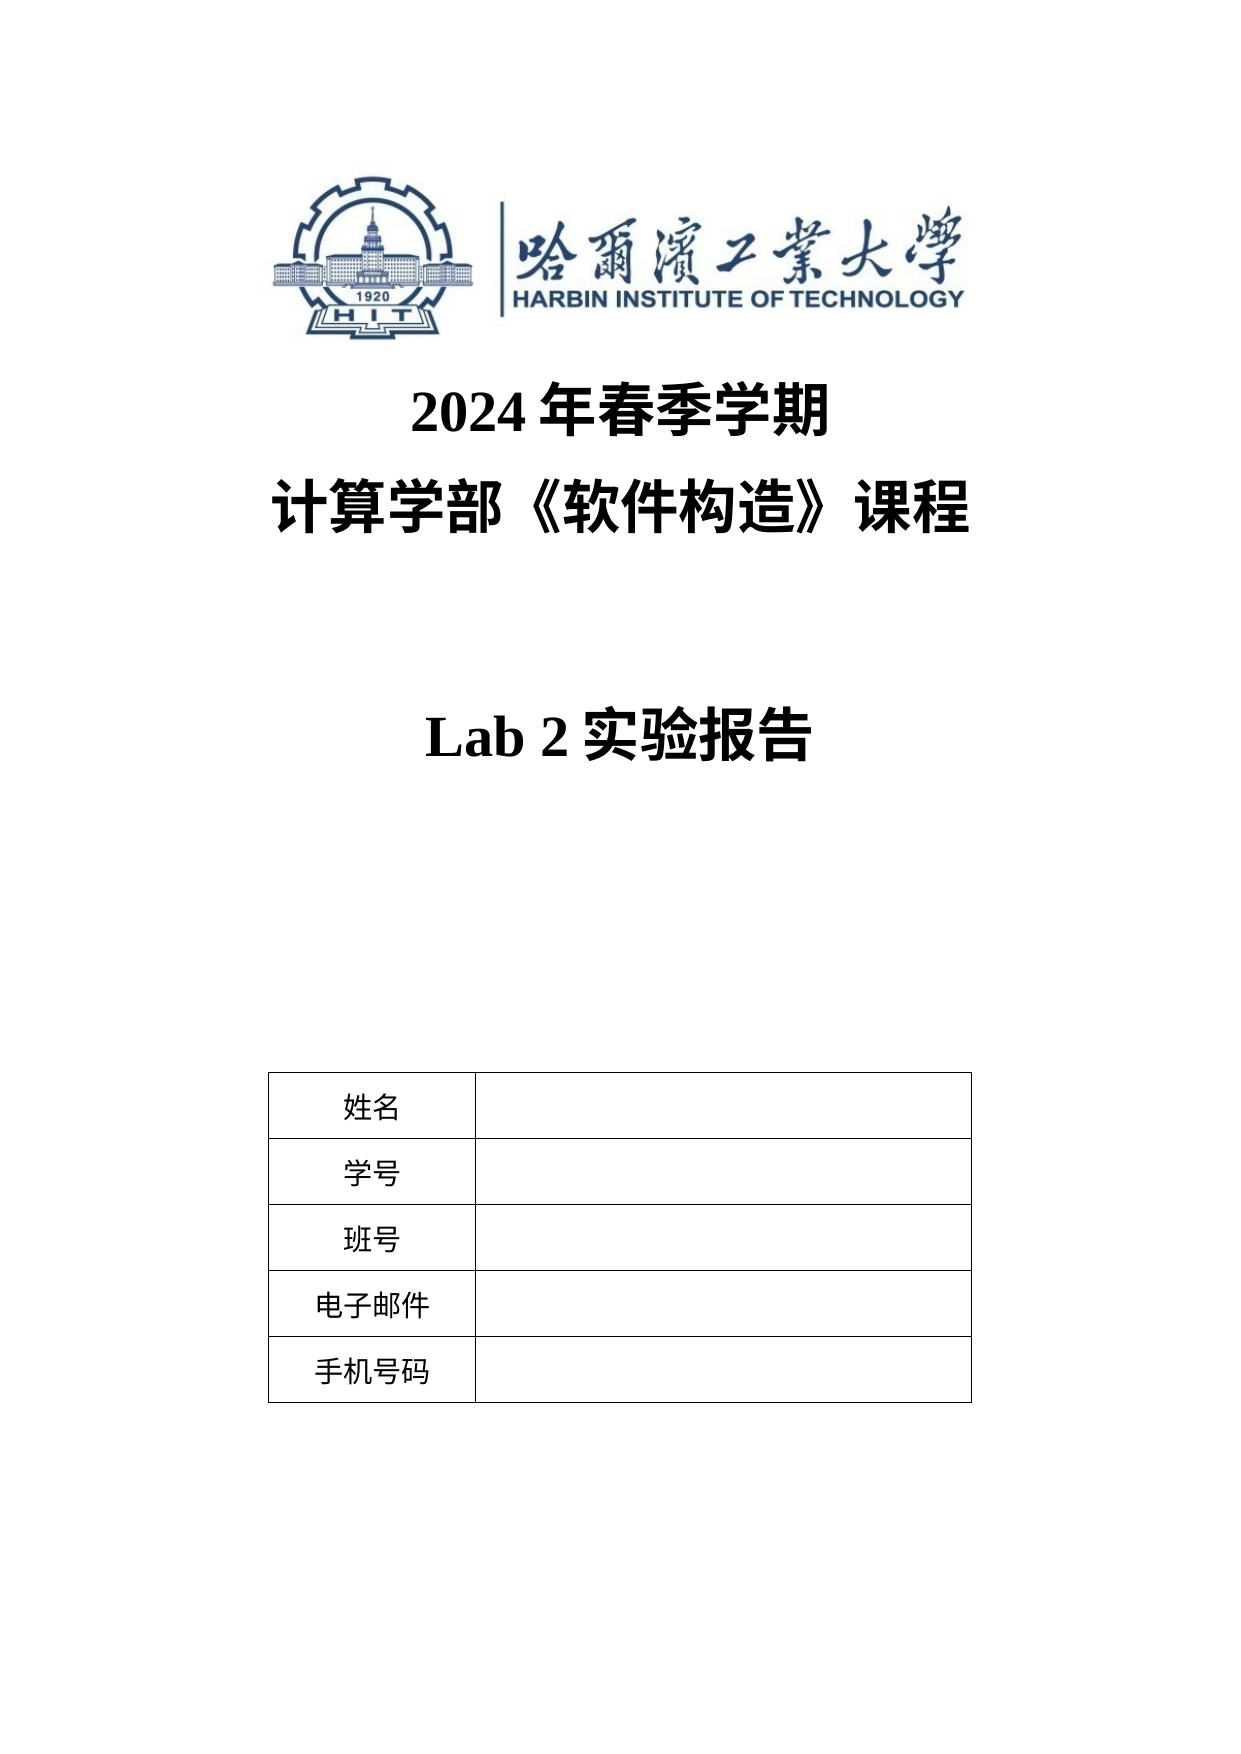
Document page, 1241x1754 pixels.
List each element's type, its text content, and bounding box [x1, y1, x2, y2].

table_cell 电子邮件 [269, 1271, 475, 1336]
table_header [476, 1073, 971, 1138]
table_cell [476, 1205, 971, 1270]
table_cell [476, 1139, 971, 1204]
table_cell 学号 [269, 1139, 475, 1204]
text 2024年春季学期 计算学部《软件构造》课程 [187, 357, 1053, 552]
picture [259, 162, 981, 355]
text Lab 2实验报告 [187, 682, 1053, 812]
table_cell [476, 1337, 971, 1402]
table_header 姓名 [269, 1073, 475, 1138]
table_cell 班号 [269, 1205, 475, 1270]
table_cell 手机号码 [269, 1337, 475, 1402]
table_cell [476, 1271, 971, 1336]
